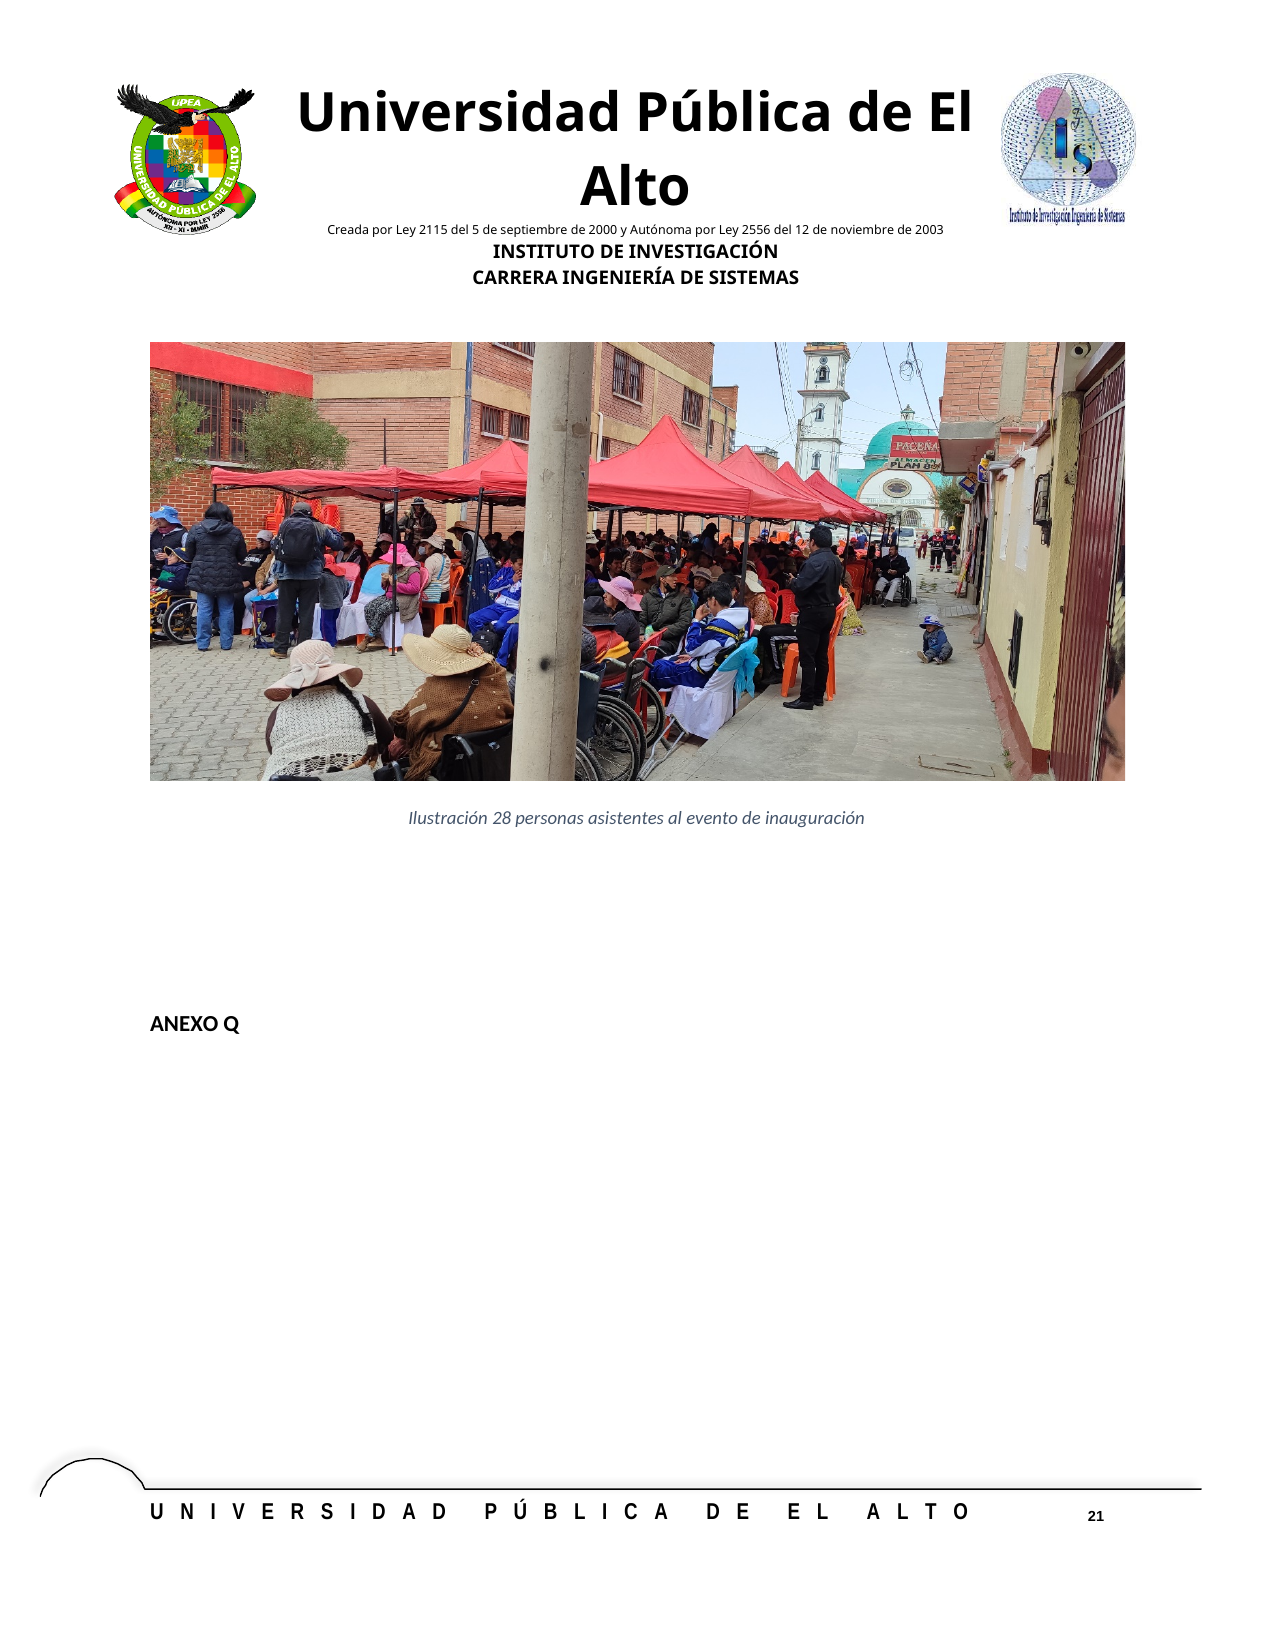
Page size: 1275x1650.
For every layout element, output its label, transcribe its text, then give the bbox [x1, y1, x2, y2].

picture [1001, 73, 1163, 227]
picture [150, 342, 1125, 781]
text ANEXO Q [150, 1009, 1125, 1037]
picture [103, 73, 269, 240]
text Ilustración 28 personas asistentes al evento de inauguración [150, 806, 1125, 829]
